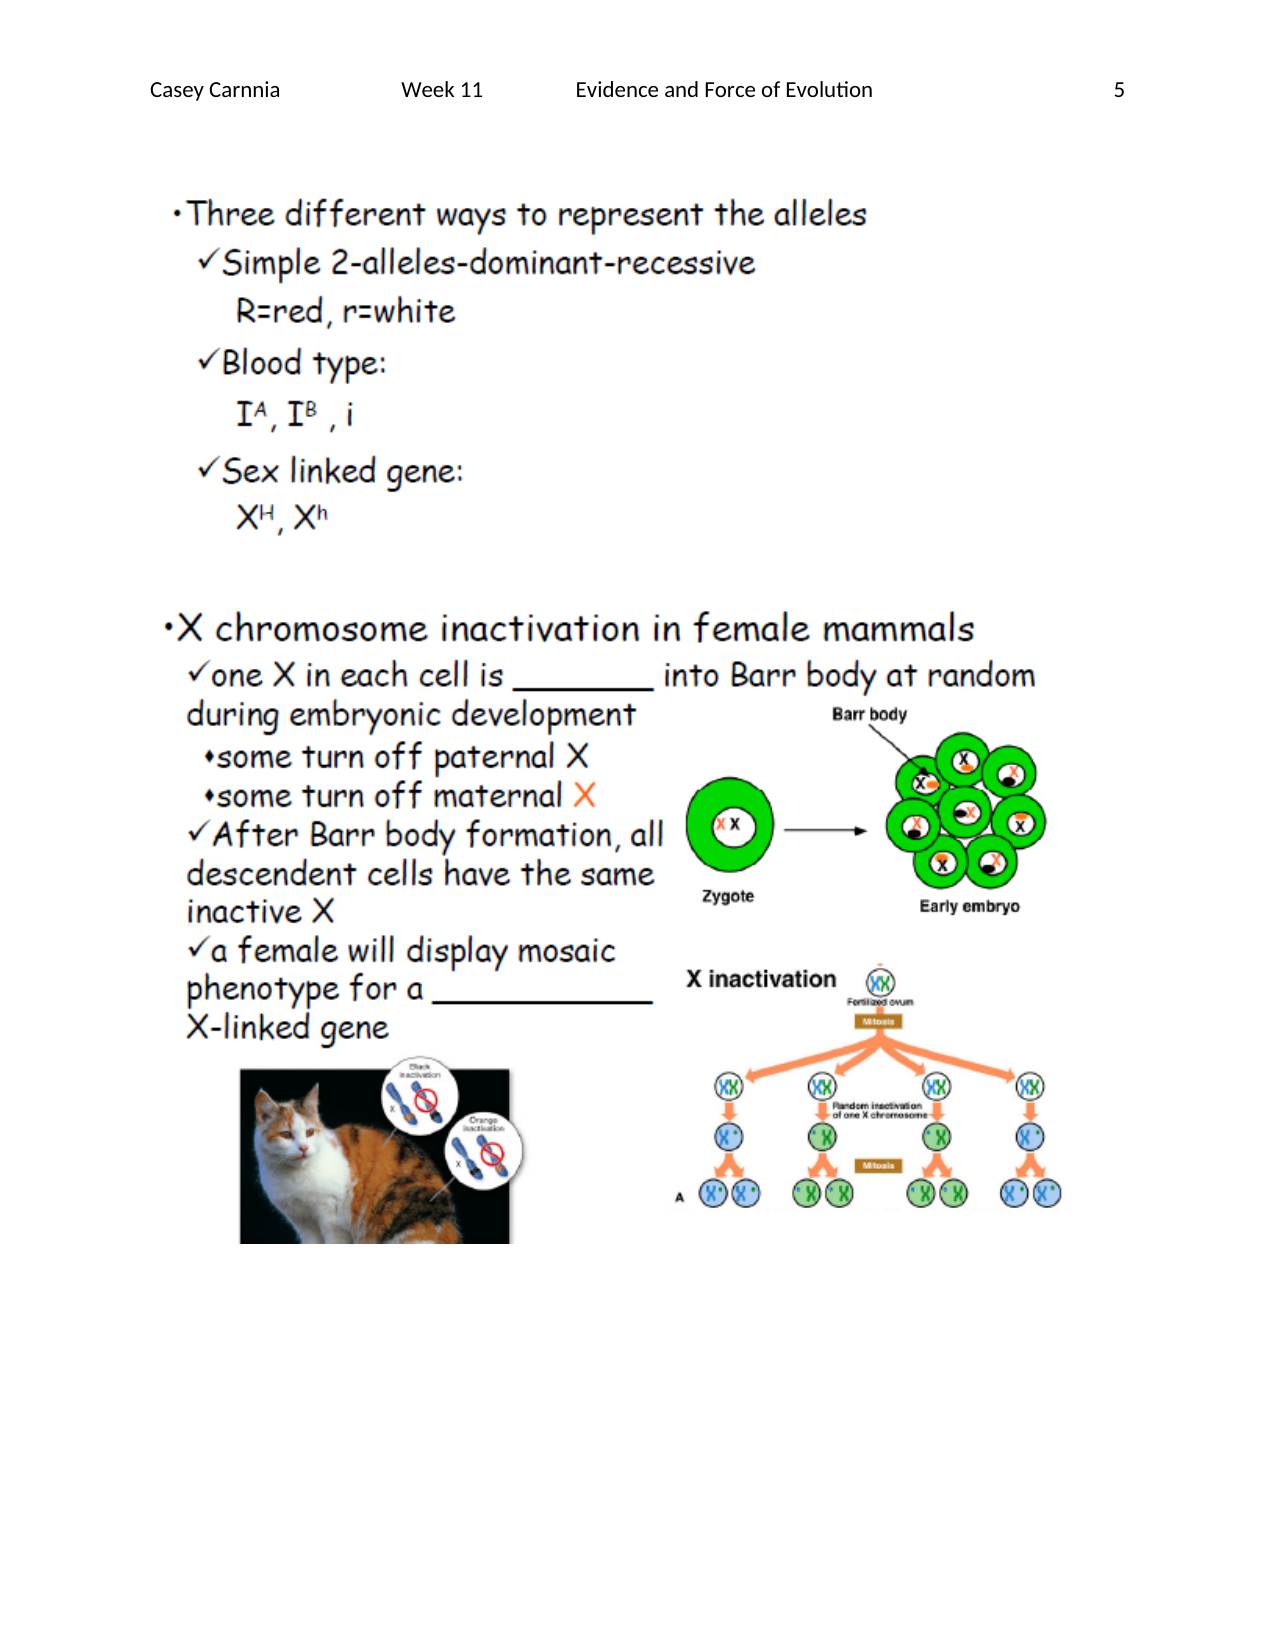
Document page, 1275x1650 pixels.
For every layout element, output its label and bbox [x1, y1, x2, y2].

picture [150, 596, 1074, 1244]
picture [150, 150, 883, 572]
